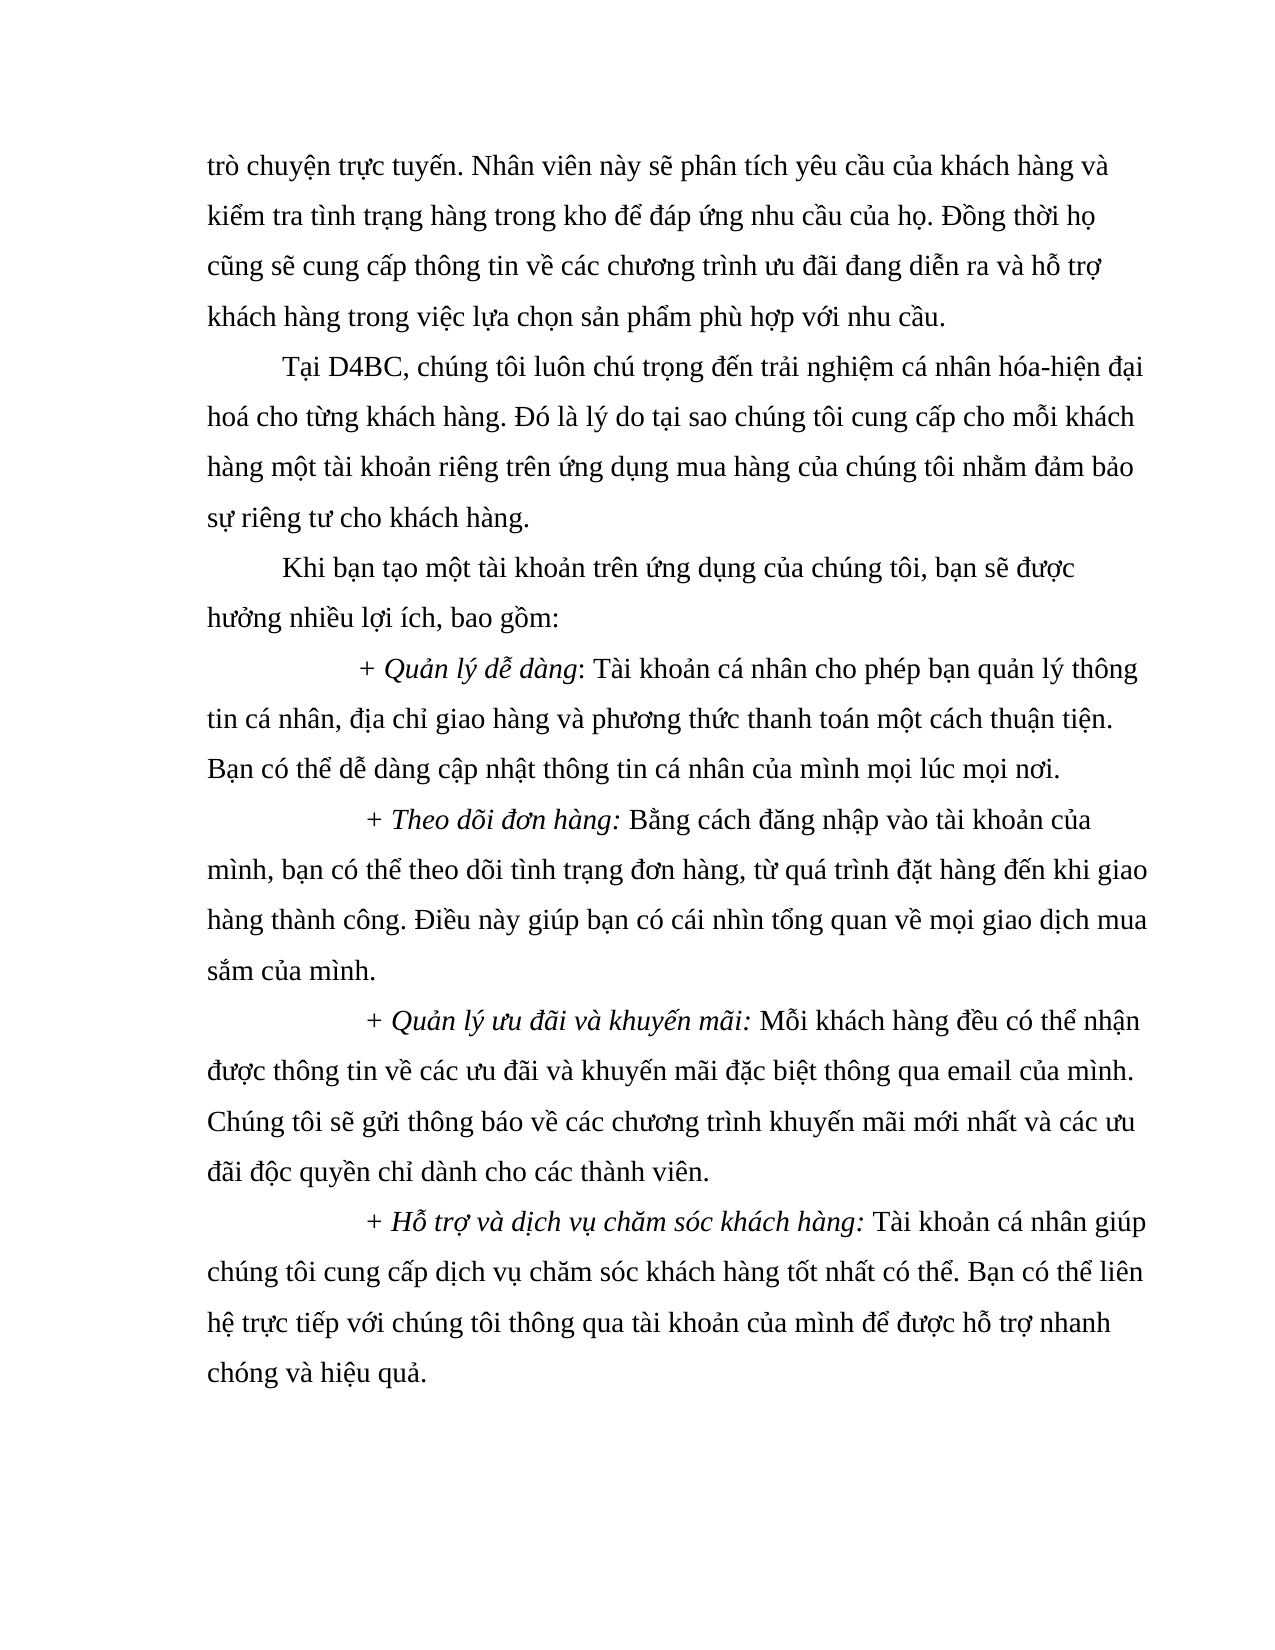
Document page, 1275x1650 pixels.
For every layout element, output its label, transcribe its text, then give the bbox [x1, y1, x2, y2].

text + Hỗ trợ và dịch vụ chăm sóc khách hàng: Tài khoản cá nhân giúp chúng tôi cung cấp dịch vụ chăm sóc khách hàng tốt nhất có thể. Bạn có thể liên hệ trực tiếp với chúng tôi thông qua tài khoản của mình để được hỗ trợ nhanh chóng và hiệu quả. [207, 1204, 1157, 1389]
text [207, 148, 1157, 332]
text Tại D4BC, chúng tôi luôn chú trọng đến trải nghiệm cá nhân hóa-hiện đại hoá cho từng khách hàng. Đó là lý do tại sao chúng tôi cung cấp cho mỗi khách hàng một tài khoản riêng trên ứng dụng mua hàng của chúng tôi nhằm đảm bảo sự riêng tư cho khách hàng. [207, 349, 1157, 533]
text + Quản lý dễ dàng: Tài khoản cá nhân cho phép bạn quản lý thông tin cá nhân, địa chỉ giao hàng và phương thức thanh toán một cách thuận tiện. Bạn có thể dễ dàng cập nhật thông tin cá nhân của mình mọi lúc mọi nơi. [207, 651, 1157, 785]
text Khi bạn tạo một tài khoản trên ứng dụng của chúng tôi, bạn sẽ được hưởng nhiều lợi ích, bao gồm: [207, 550, 1157, 634]
text + Theo dõi đơn hàng: Bằng cách đăng nhập vào tài khoản của mình, bạn có thể theo dõi tình trạng đơn hàng, từ quá trình đặt hàng đến khi giao hàng thành công. Điều này giúp bạn có cái nhìn tổng quan về mọi giao dịch mua sắm của mình. [207, 802, 1157, 986]
text + Quản lý ưu đãi và khuyến mãi: Mỗi khách hàng đều có thể nhận được thông tin về các ưu đãi và khuyến mãi đặc biệt thông qua email của mình. Chúng tôi sẽ gửi thông báo về các chương trình khuyến mãi mới nhất và các ưu đãi độc quyền chỉ dành cho các thành viên. [207, 1003, 1157, 1187]
